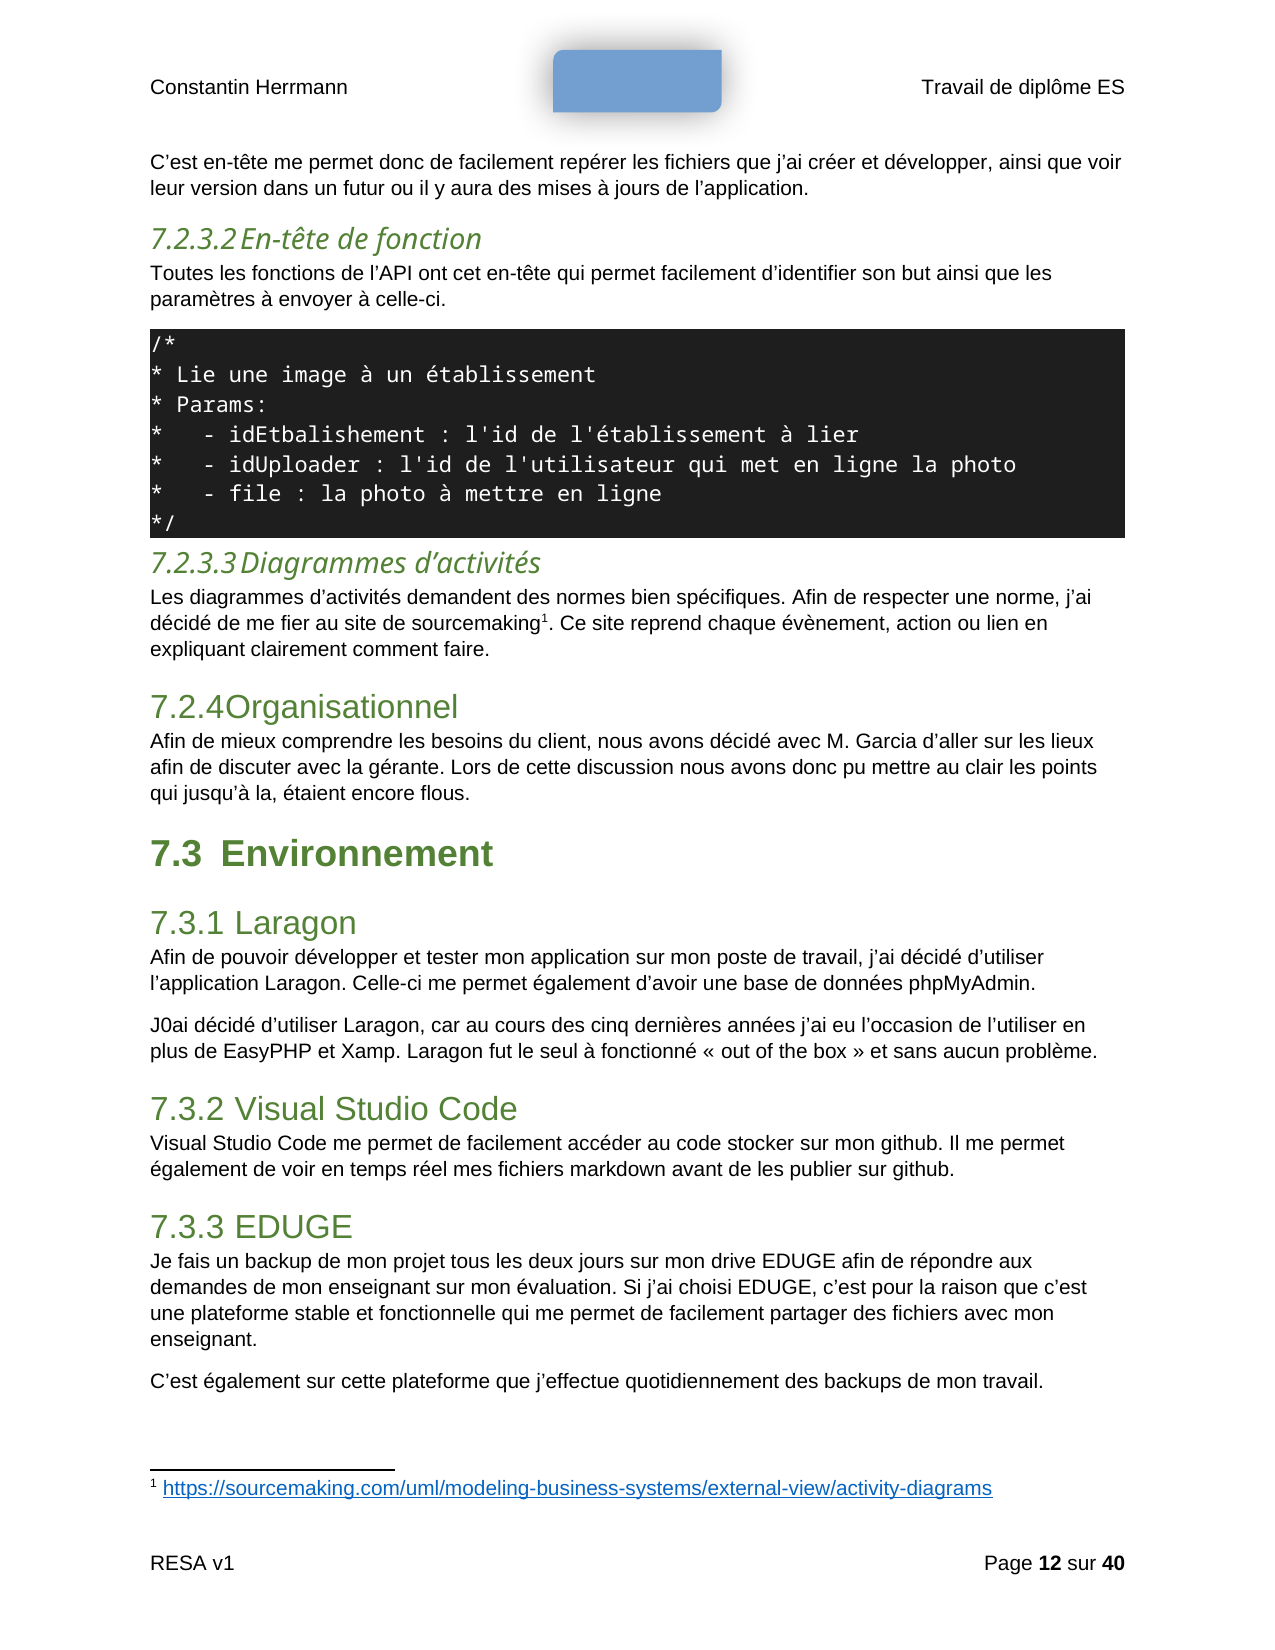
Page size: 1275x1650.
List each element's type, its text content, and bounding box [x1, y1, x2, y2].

text Afin de pouvoir développer et tester mon application sur mon poste de travail, j’ai décidé d’utiliser l’application Laragon. Celle-ci me permet également d’avoir une base de données phpMyAdmin. [150, 944, 1125, 994]
subtitle Diagrammes d’activités [150, 542, 1125, 582]
text C’est également sur cette plateforme que j’effectue quotidiennement des backups de mon travail. [150, 1369, 1125, 1393]
subtitle En-tête de fonction [150, 218, 1125, 258]
text Les diagrammes d’activités demandent des normes bien spécifiques. Afin de respecter une norme, j’ai décidé de me fier au site de sourcemaking. Ce site reprend chaque évènement, action ou lien en expliquant clairement comment faire. [150, 585, 1125, 661]
text Visual Studio Code me permet de facilement accéder au code stocker sur mon github. Il me permet également de voir en temps réel mes fichiers markdown avant de les publier sur github. [150, 1131, 1125, 1181]
text */ [150, 508, 1125, 538]
text * - idEtbalishement : l'id de l'établissement à lier [150, 419, 1125, 449]
text * - file : la photo à mettre en ligne [150, 478, 1125, 508]
subtitle Visual Studio Code [150, 1089, 1125, 1128]
text Je fais un backup de mon projet tous les deux jours sur mon drive EDUGE afin de répondre aux demandes de mon enseignant sur mon évaluation. Si j’ai choisi EDUGE, c’est pour la raison que c’est une plateforme stable et fonctionnelle qui me permet de facilement partager des fichiers avec mon enseignant. [150, 1249, 1125, 1351]
text * Lie une image à un établissement [150, 359, 1125, 389]
text Toutes les fonctions de l’API ont cet en-tête qui permet facilement d’identifier son but ainsi que les paramètres à envoyer à celle-ci. [150, 261, 1125, 311]
text C’est en-tête me permet donc de facilement repérer les fichiers que j’ai créer et développer, ainsi que voir leur version dans un futur ou il y aura des mises à jours de l’application. [150, 150, 1125, 200]
subtitle EDUGE [150, 1208, 1125, 1246]
text /* [150, 329, 1125, 359]
subtitle Laragon [150, 903, 1125, 941]
text Afin de mieux comprendre les besoins du client, nous avons décidé avec M. Garcia d’aller sur les lieux afin de discuter avec la gérante. Lors de cette discussion nous avons donc pu mettre au clair les points qui jusqu’à la, étaient encore flous. [150, 729, 1125, 804]
text * Params: [150, 389, 1125, 419]
subtitle Environnement [150, 831, 1125, 874]
subtitle Organisationnel [150, 687, 1125, 726]
text * - idUploader : l'id de l'utilisateur qui met en ligne la photo [150, 449, 1125, 478]
text J0ai décidé d’utiliser Laragon, car au cours des cinq dernières années j’ai eu l’occasion de l’utiliser en plus de EasyPHP et Xamp. Laragon fut le seul à fonctionné « out of the box » et sans aucun problème. [150, 1013, 1125, 1063]
